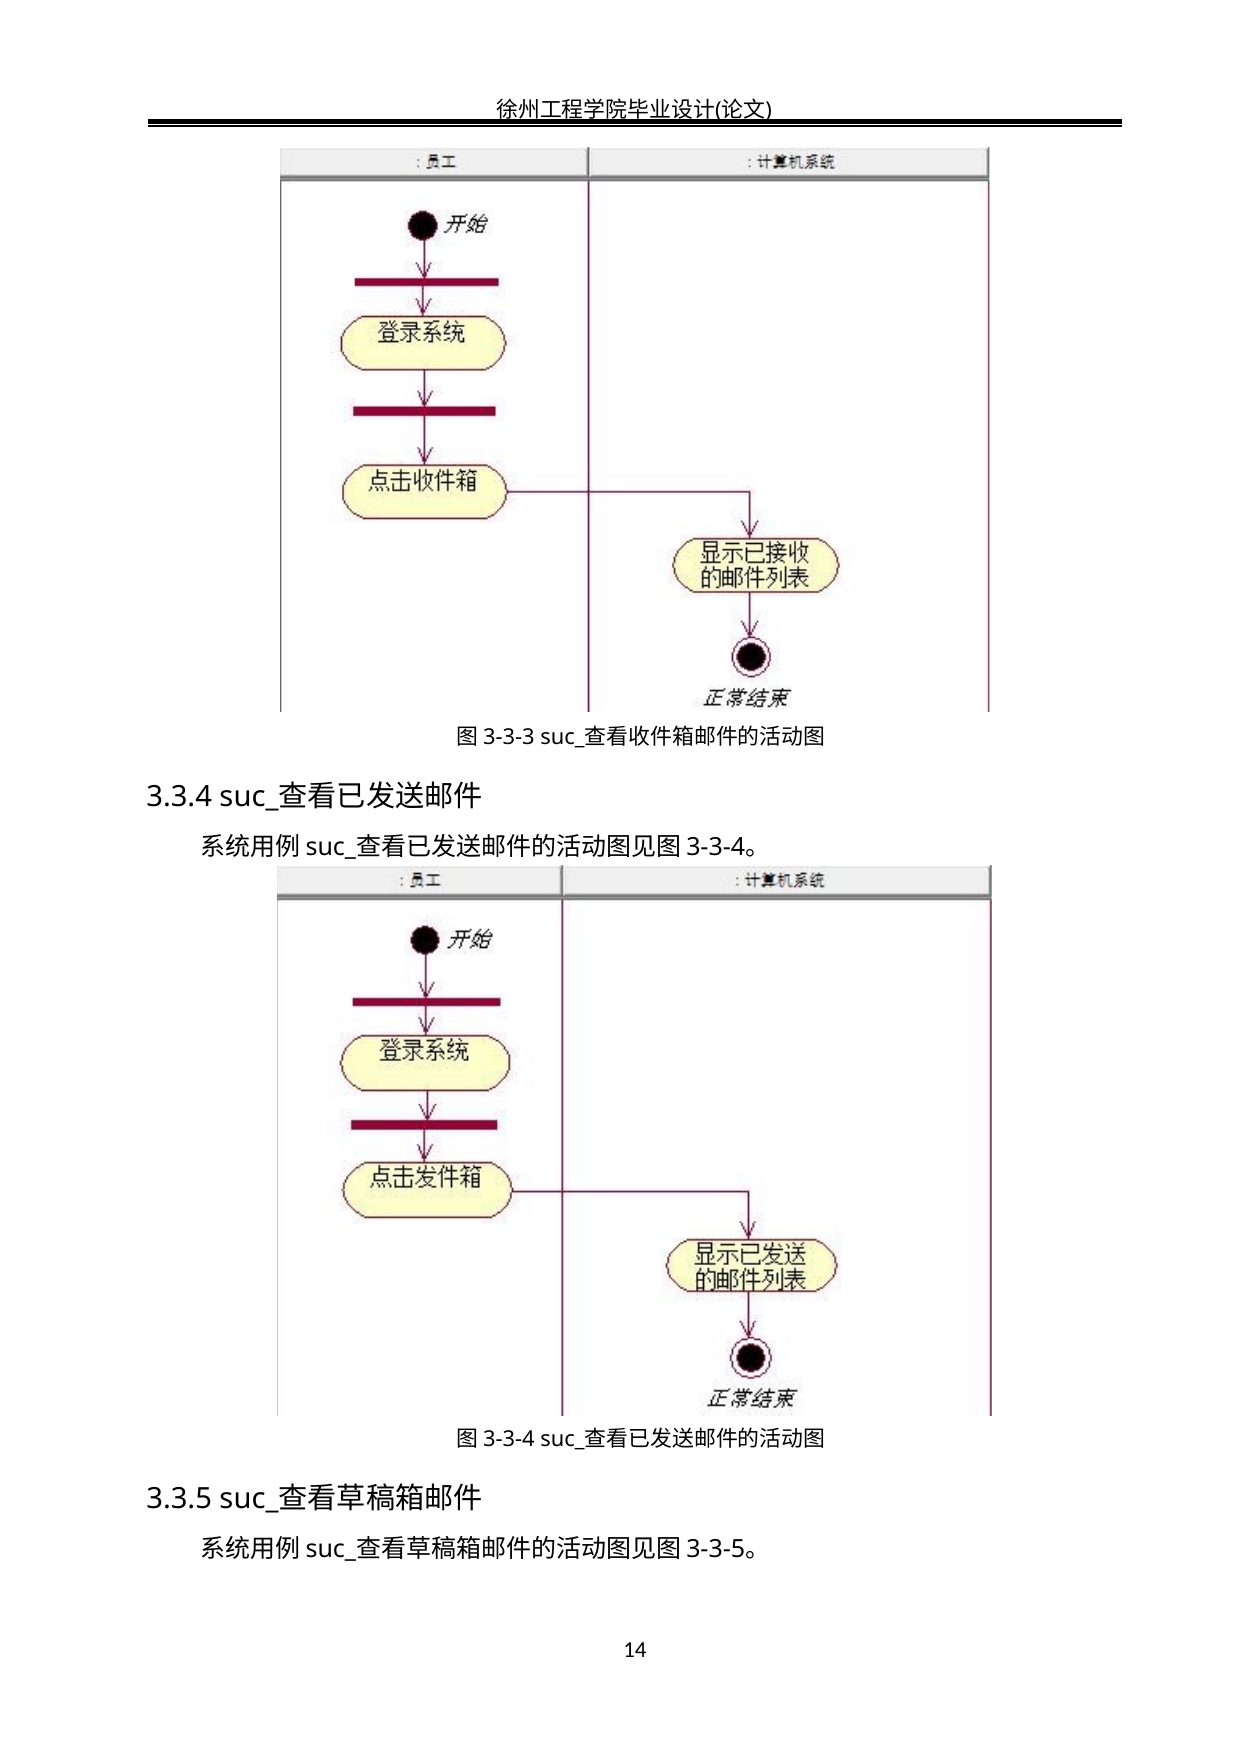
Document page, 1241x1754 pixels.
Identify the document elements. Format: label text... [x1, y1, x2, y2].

subtitle 3.3.5 suc_查看草稿箱邮件 [146, 1475, 1141, 1517]
picture [277, 865, 992, 1416]
text 图3-3-3 suc_查看收件箱邮件的活动图 [148, 719, 825, 751]
picture [280, 147, 990, 712]
text 系统用例suc_查看草稿箱邮件的活动图见图3-3-5。 [173, 1528, 798, 1565]
subtitle 3.3.4 suc_查看已发送邮件 [146, 773, 1141, 815]
text 图3-3-4 suc_查看已发送邮件的活动图 [148, 1421, 825, 1453]
text 系统用例suc_查看已发送邮件的活动图见图3-3-4。 [173, 826, 798, 863]
